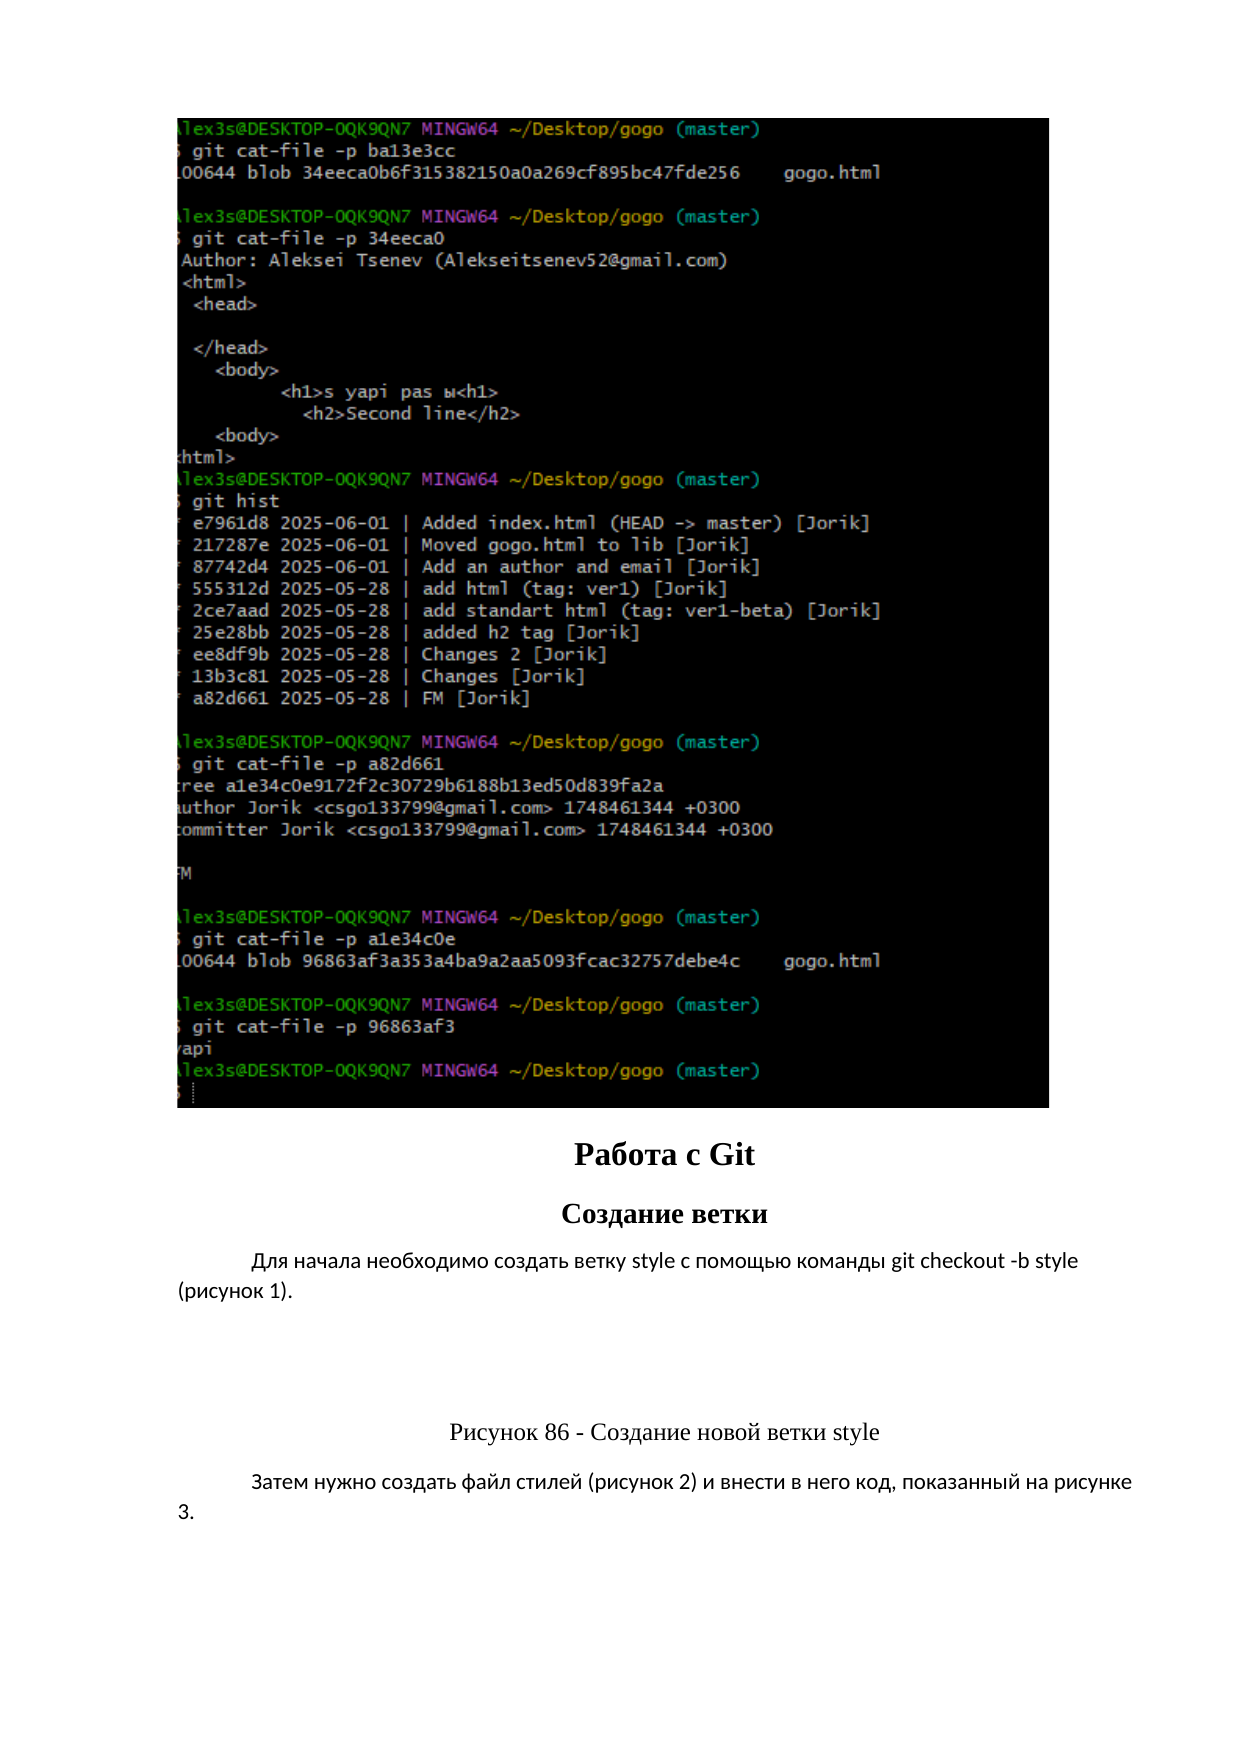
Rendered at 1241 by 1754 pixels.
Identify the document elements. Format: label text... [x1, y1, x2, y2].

subtitle Работа с Git [177, 1134, 1152, 1173]
text Для начала необходимо создать ветку style с помощью команды git checkout -b style (рисунок 1). [177, 1246, 1152, 1305]
picture [177, 118, 1050, 1108]
subtitle Создание ветки [177, 1196, 1152, 1230]
text Затем нужно создать файл стилей (рисунок 2) и внести в него код, показанный на рисунке 3. [177, 1467, 1152, 1525]
text Рисунок 86 - Создание новой ветки style [177, 1417, 1152, 1446]
